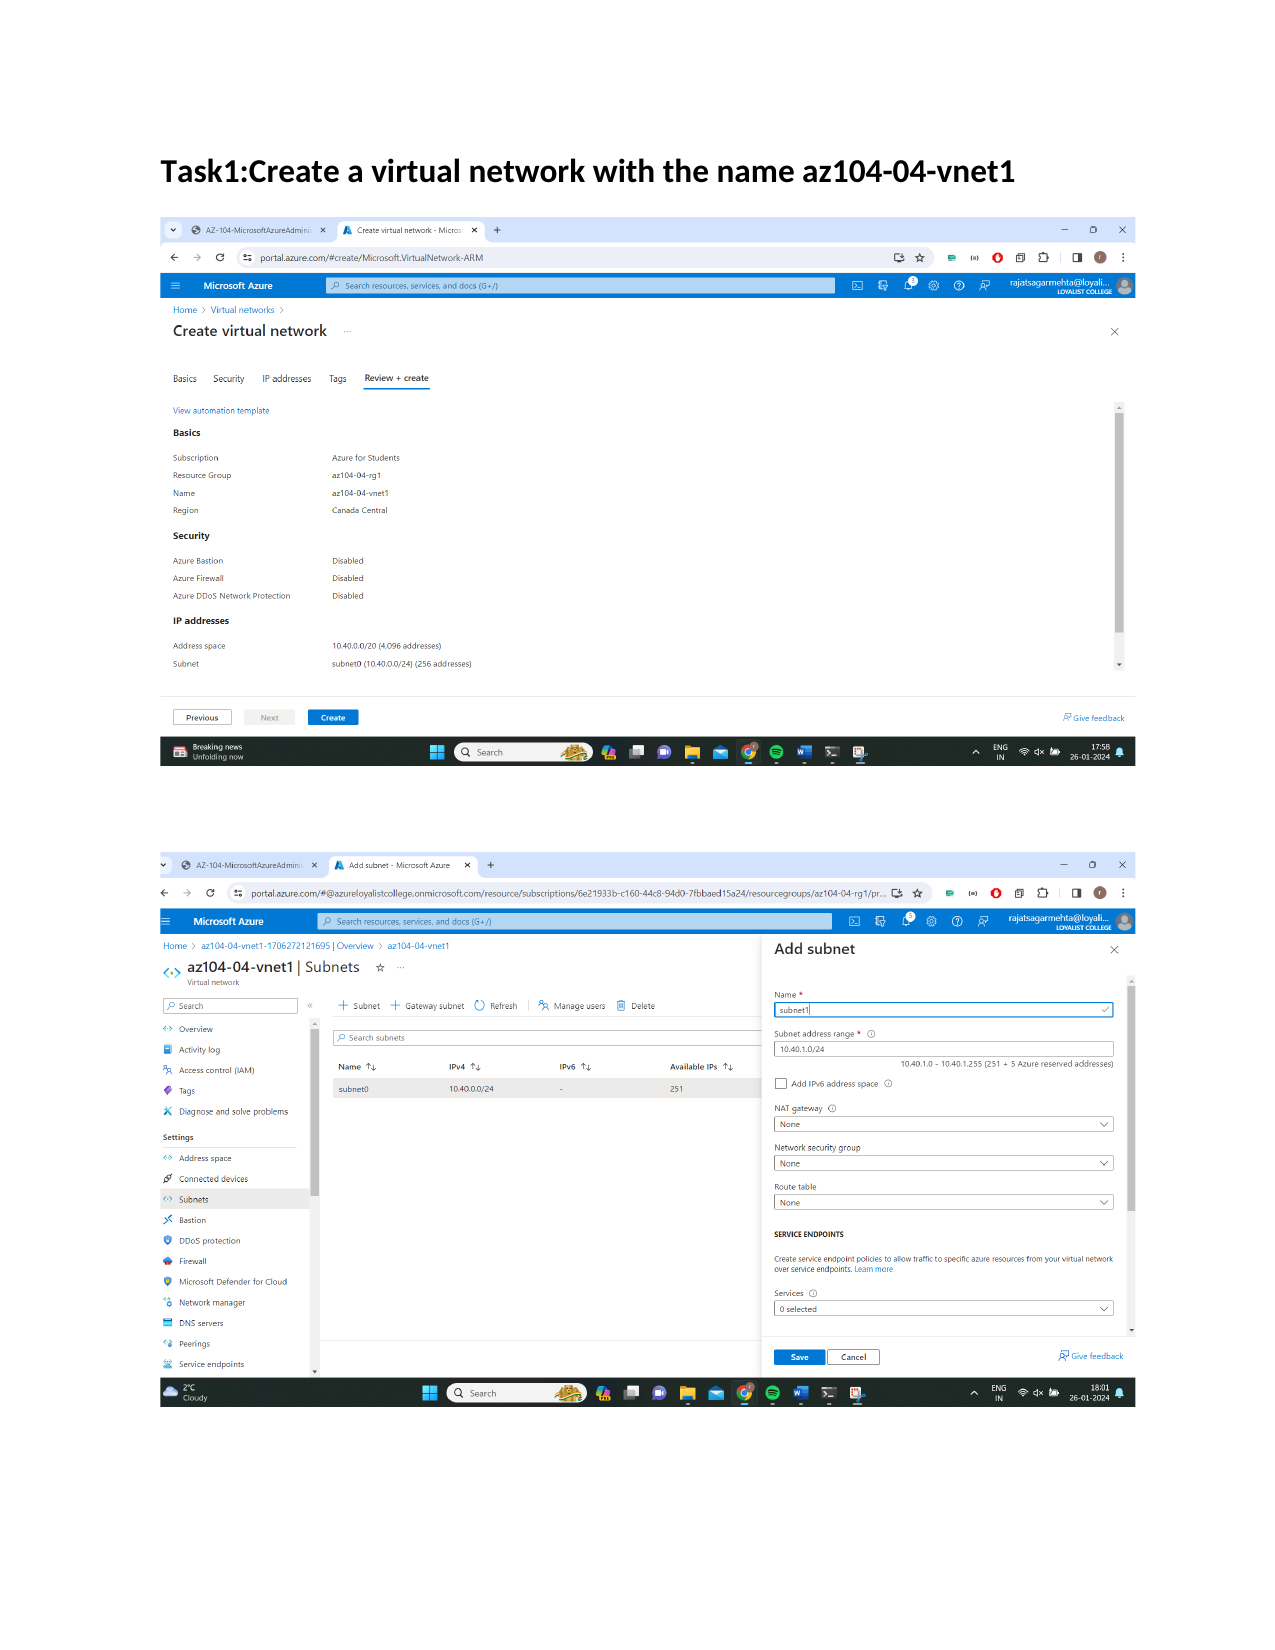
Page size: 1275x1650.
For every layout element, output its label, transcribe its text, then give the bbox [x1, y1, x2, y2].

text Task1:Create a virtual network with the name az104-04-vnet1 [160, 150, 1125, 191]
picture [160, 217, 1136, 766]
picture [160, 852, 1136, 1407]
